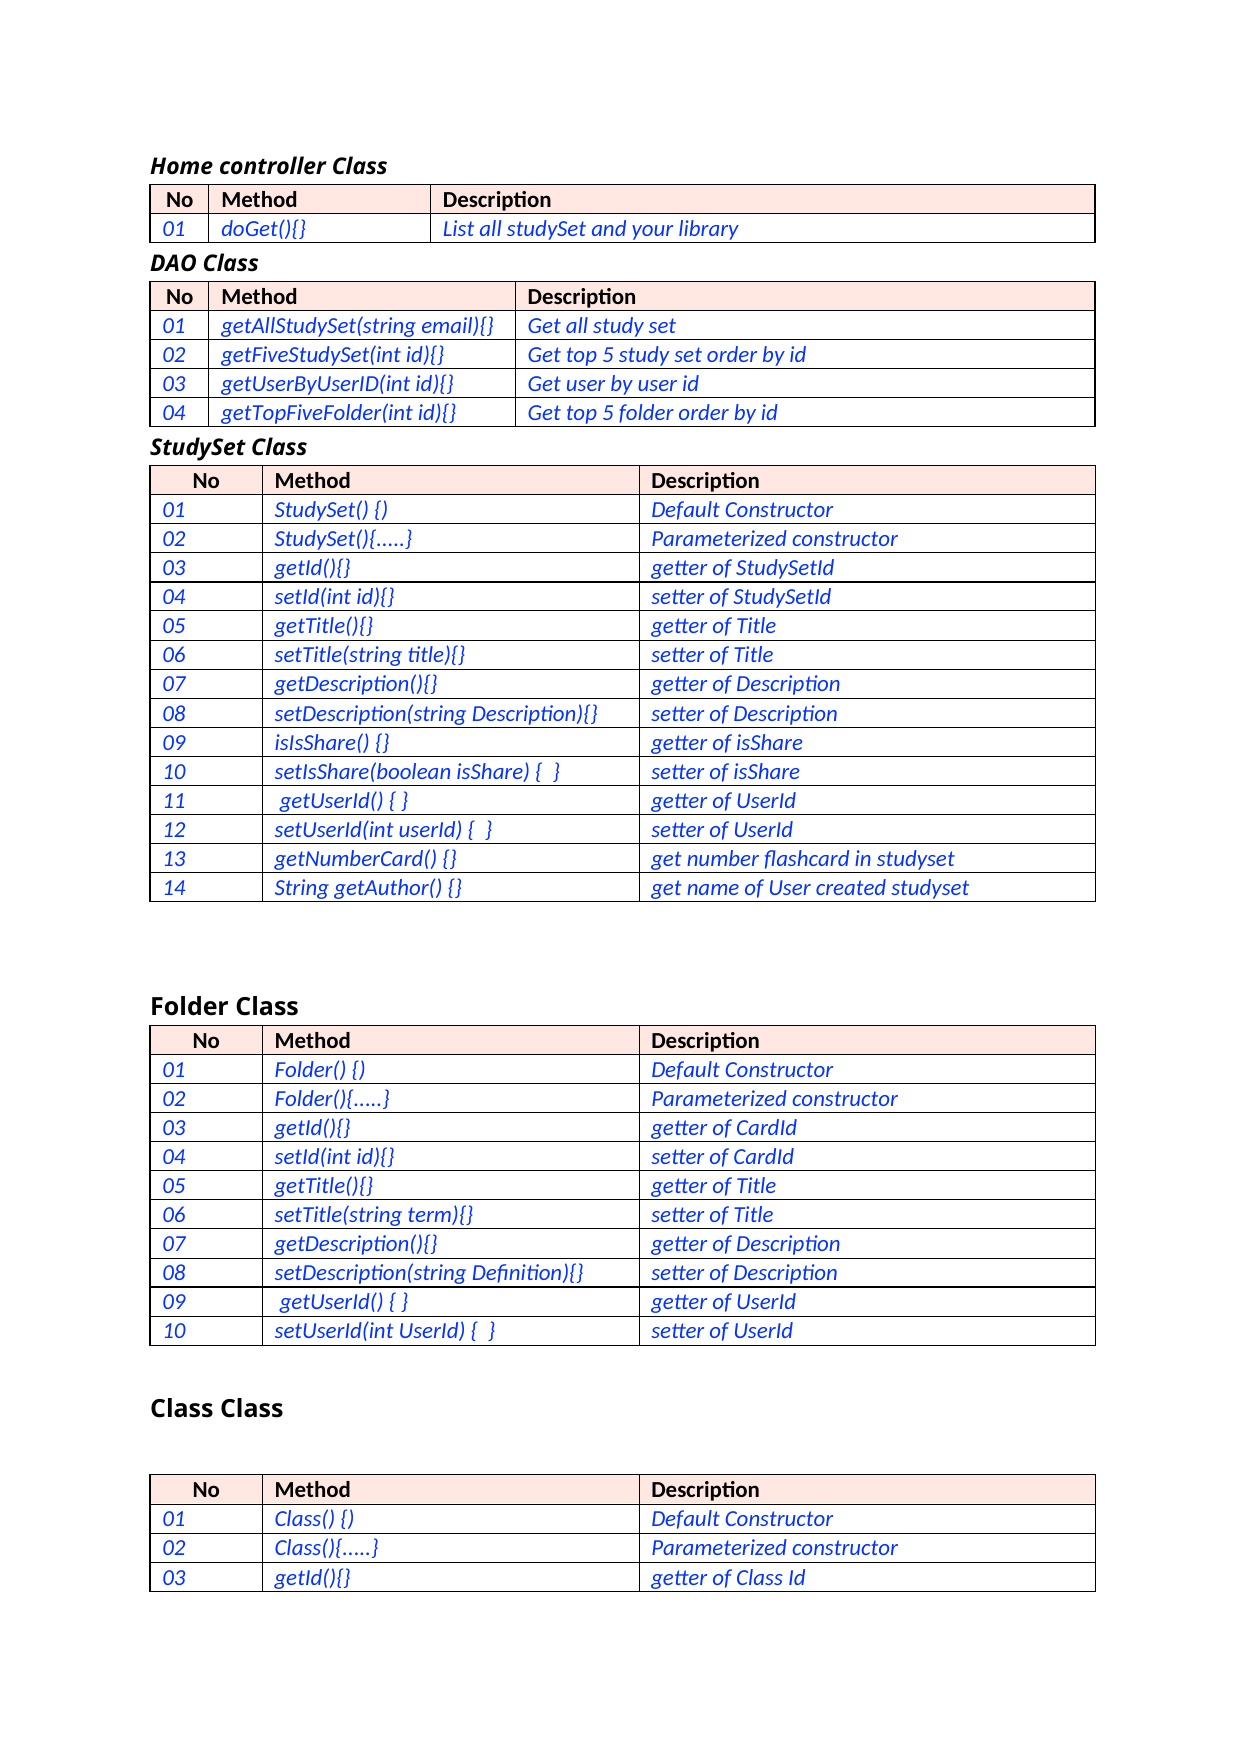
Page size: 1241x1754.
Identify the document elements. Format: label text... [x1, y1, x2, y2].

table_cell 13 [151, 844, 262, 872]
table_cell StudySet() {) [263, 495, 639, 523]
table_cell setIsShare(boolean isShare) { } [263, 757, 639, 785]
table_cell Parameterized constructor [640, 524, 1095, 552]
table_cell getter of isShare [640, 728, 1095, 756]
subtitle Class Class [150, 1391, 1093, 1425]
table_header Method [209, 185, 430, 213]
table_cell 04 [151, 1142, 262, 1170]
table_cell 02 [151, 524, 262, 552]
table_header Method [263, 1026, 639, 1054]
table_cell Get user by user id [516, 369, 1094, 397]
table_cell 09 [151, 1288, 262, 1316]
table_header No [151, 1026, 262, 1054]
table_header Description [640, 1026, 1095, 1054]
table_cell get name of User created studyset [640, 873, 1095, 901]
table_header Description [516, 282, 1094, 310]
table_cell setDescription(string Description){} [263, 699, 639, 727]
table_cell Get top 5 study set order by id [516, 340, 1094, 368]
table_cell getter of CardId [640, 1113, 1095, 1141]
table_cell getAllStudySet(string email){} [209, 311, 515, 339]
table_cell 01 [151, 1055, 262, 1083]
table_cell 02 [151, 340, 208, 368]
table_cell getUserId() { } [263, 1288, 639, 1316]
table_cell setter of StudySetId [640, 583, 1095, 610]
table_cell List all studySet and your library [431, 214, 1094, 242]
table_cell getter of Title [640, 1171, 1095, 1199]
table_cell getUserId() { } [263, 786, 639, 814]
table_cell setter of isShare [640, 757, 1095, 785]
table_cell 10 [151, 1317, 262, 1344]
table_cell setId(int id){} [263, 1142, 639, 1170]
table_cell 12 [151, 815, 262, 843]
table_cell 10 [151, 757, 262, 785]
table_cell setId(int id){} [263, 583, 639, 610]
table_cell 06 [151, 1200, 262, 1228]
table_cell setTitle(string term){} [263, 1200, 639, 1228]
table_cell getTopFiveFolder(int id){} [209, 398, 515, 426]
table_cell getTitle(){} [263, 1171, 639, 1199]
table_cell setter of Title [640, 641, 1095, 668]
table_cell 03 [151, 1113, 262, 1141]
table_cell getUserByUserID(int id){} [209, 369, 515, 397]
table_header No [151, 185, 208, 213]
table_cell getter of UserId [640, 1288, 1095, 1316]
table_cell 01 [151, 1505, 262, 1532]
table_cell setter of Title [640, 1200, 1095, 1228]
table_header Description [640, 466, 1095, 494]
table_cell getDescription(){} [263, 1229, 639, 1257]
table_cell setUserId(int UserId) { } [263, 1317, 639, 1344]
table_cell 14 [151, 873, 262, 901]
table_cell getTitle(){} [263, 611, 639, 639]
table_cell 01 [151, 495, 262, 523]
table_cell getFiveStudySet(int id){} [209, 340, 515, 368]
table_cell Get all study set [516, 311, 1094, 339]
table_header Method [263, 1475, 639, 1503]
table_cell get number flashcard in studyset [640, 844, 1095, 872]
table_cell setter of CardId [640, 1142, 1095, 1170]
table_cell String getAuthor() {} [263, 873, 639, 901]
table_cell 03 [151, 369, 208, 397]
table_header No [151, 466, 262, 494]
table_cell 02 [151, 1534, 262, 1562]
table_cell getNumberCard() {} [263, 844, 639, 872]
table_cell getId(){} [263, 553, 639, 581]
table_cell isIsShare() {} [263, 728, 639, 756]
table_cell 05 [151, 1171, 262, 1199]
table_cell setter of Description [640, 699, 1095, 727]
table_header No [151, 282, 208, 310]
table_cell Default Constructor [640, 1055, 1095, 1083]
subtitle DAO Class [150, 247, 1093, 278]
table_cell 01 [151, 311, 208, 339]
table_cell 03 [151, 553, 262, 581]
table_cell getter of Title [640, 611, 1095, 639]
table_header Method [209, 282, 515, 310]
table_cell 05 [151, 611, 262, 639]
table_cell getter of Description [640, 670, 1095, 698]
table_cell Default Constructor [640, 495, 1095, 523]
table_cell getter of UserId [640, 786, 1095, 814]
table_cell doGet(){} [209, 214, 430, 242]
table_cell Class() {) [263, 1505, 639, 1532]
table_cell getId(){} [263, 1113, 639, 1141]
table_cell 11 [151, 786, 262, 814]
table_cell 08 [151, 699, 262, 727]
table_cell 04 [151, 583, 262, 610]
table_cell Parameterized constructor [640, 1534, 1095, 1562]
table_cell setter of Description [640, 1259, 1095, 1286]
table_header Method [263, 466, 639, 494]
table_header Description [640, 1475, 1095, 1503]
table_cell Default Constructor [640, 1505, 1095, 1532]
table_cell setDescription(string Definition){} [263, 1259, 639, 1286]
table_cell getter of Class Id [640, 1563, 1095, 1591]
table_cell 01 [151, 214, 208, 242]
table_cell setter of UserId [640, 815, 1095, 843]
table_cell 02 [151, 1084, 262, 1112]
table_cell 04 [151, 398, 208, 426]
table_cell getId(){} [263, 1563, 639, 1591]
table_cell 07 [151, 1229, 262, 1257]
table_cell setTitle(string title){} [263, 641, 639, 668]
subtitle Home controller Class [150, 150, 1093, 181]
table_header No [151, 1475, 262, 1503]
table_cell Parameterized constructor [640, 1084, 1095, 1112]
table_cell StudySet(){.....} [263, 524, 639, 552]
table_cell setUserId(int userId) { } [263, 815, 639, 843]
table_cell getter of Description [640, 1229, 1095, 1257]
table_cell 07 [151, 670, 262, 698]
subtitle Folder Class [150, 988, 1093, 1022]
table_header Description [431, 185, 1094, 213]
table_cell Folder(){.....} [263, 1084, 639, 1112]
table_cell 09 [151, 728, 262, 756]
table_cell Class(){.....} [263, 1534, 639, 1562]
table_cell getDescription(){} [263, 670, 639, 698]
table_cell 03 [151, 1563, 262, 1591]
table_cell Get top 5 folder order by id [516, 398, 1094, 426]
table_cell setter of UserId [640, 1317, 1095, 1344]
table_cell getter of StudySetId [640, 553, 1095, 581]
table_cell Folder() {) [263, 1055, 639, 1083]
table_cell 06 [151, 641, 262, 668]
table_cell 08 [151, 1259, 262, 1286]
subtitle StudySet Class [150, 431, 1093, 463]
